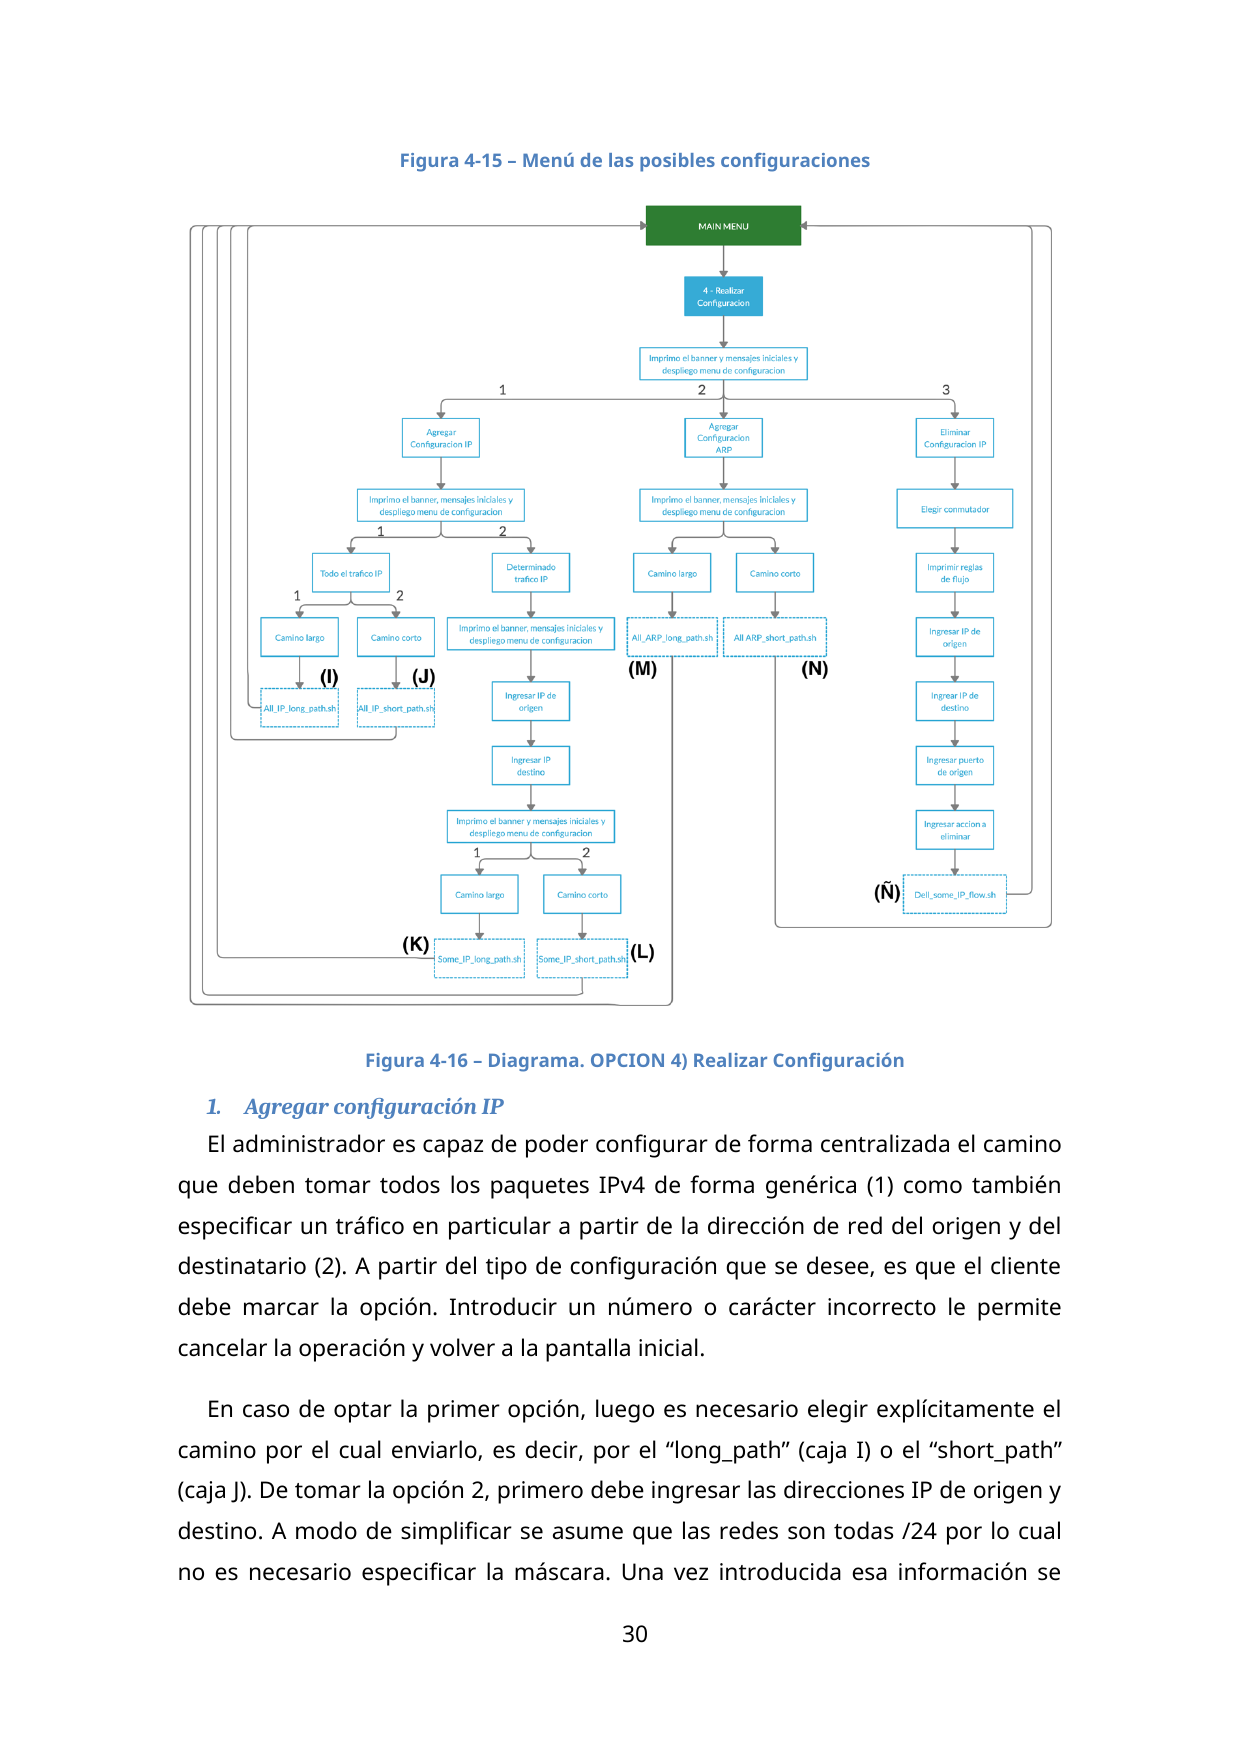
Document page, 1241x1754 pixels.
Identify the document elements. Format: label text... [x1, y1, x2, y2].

picture [177, 193, 1063, 1018]
text Figura 4-15 – Menú de las posibles configuraciones [177, 148, 1063, 173]
subtitle Agregar configuración IP [207, 1094, 1063, 1121]
text El administrador es capaz de poder configurar de forma centralizada el camino que deben tomar todos los paquetes IPv4 de forma genérica (1) como también especificar un tráfico en particular a partir de la dirección de red del origen y del destinatario (2). A partir del tipo de configuración que se desee, es que el cliente debe marcar la opción. Introducir un número o carácter incorrecto le permite cancelar la operación y volver a la pantalla inicial. [177, 1128, 1063, 1363]
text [177, 1393, 1063, 1587]
text Figura 4-16 – Diagrama. OPCION 4) Realizar Configuración [177, 1048, 1063, 1073]
